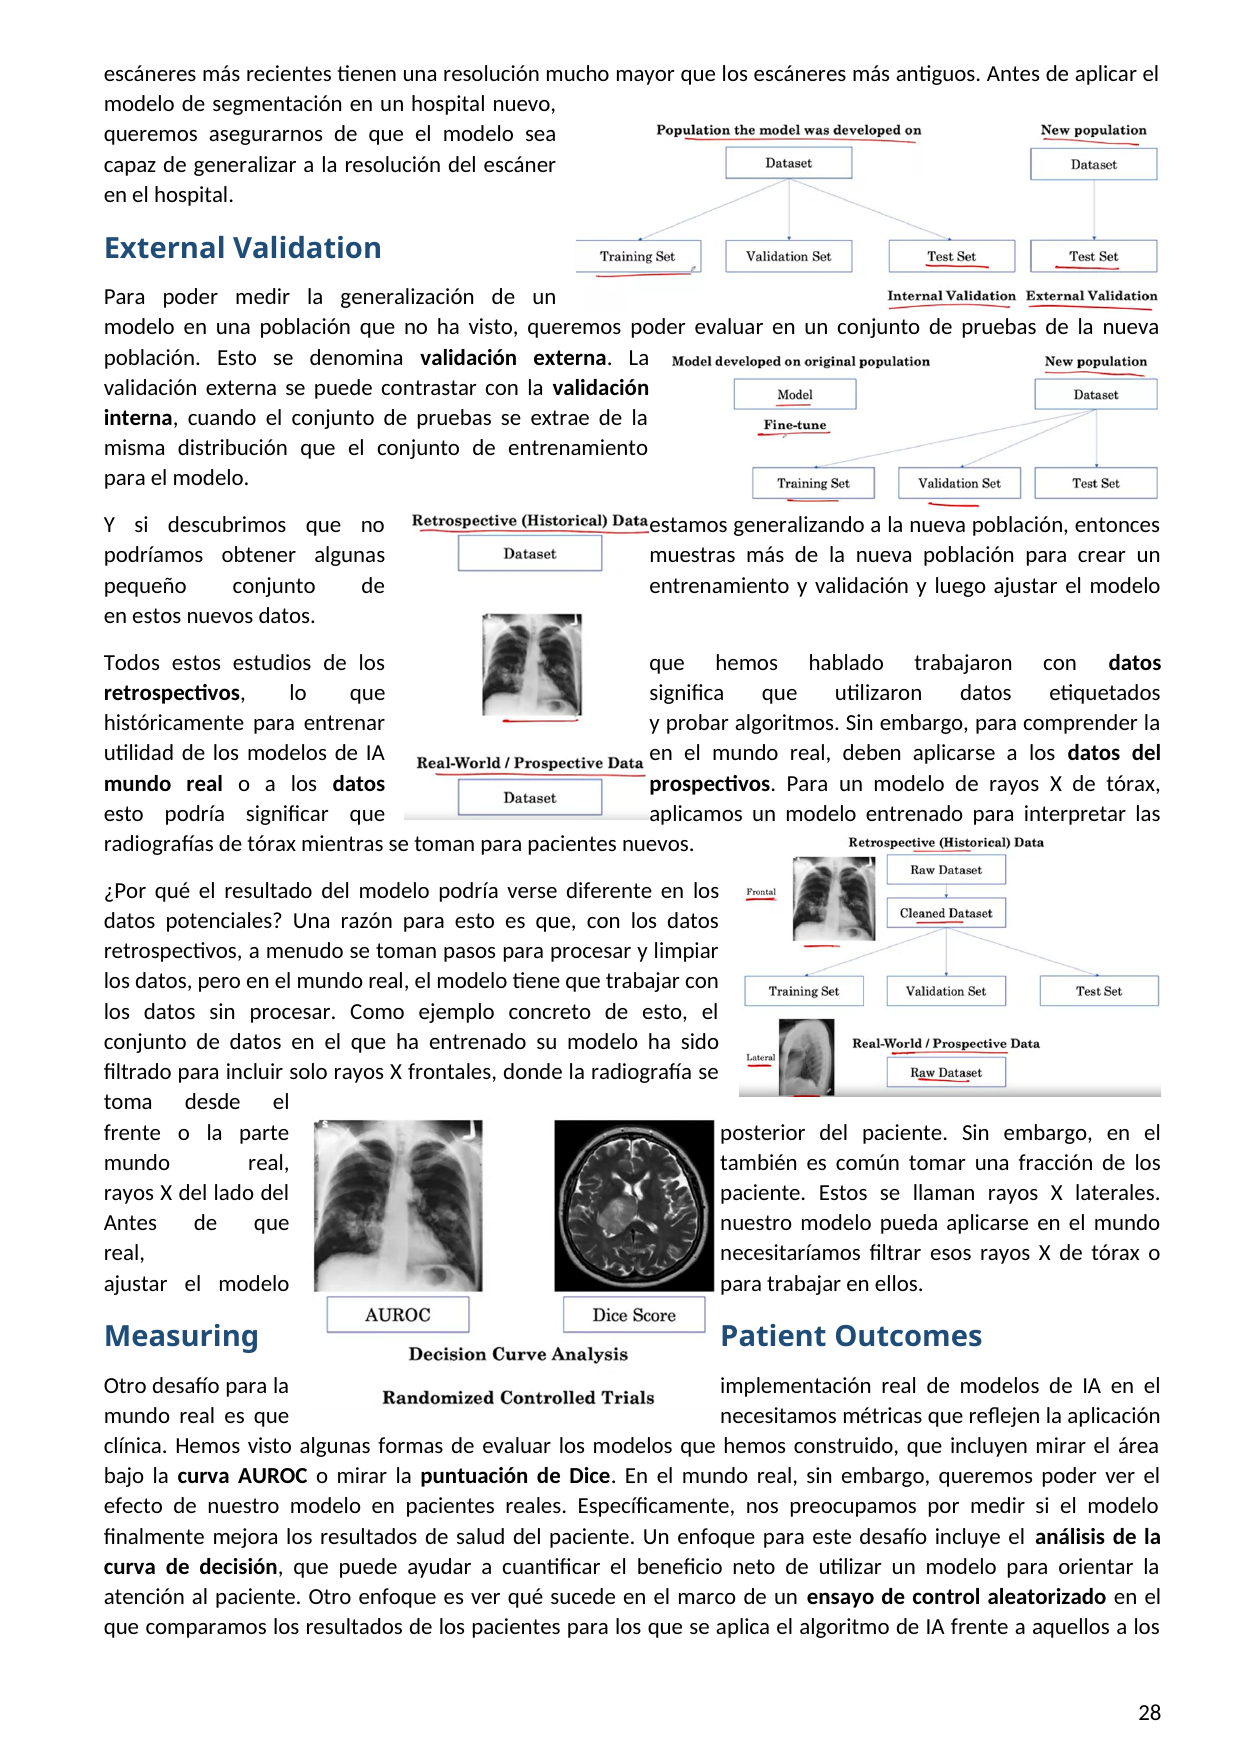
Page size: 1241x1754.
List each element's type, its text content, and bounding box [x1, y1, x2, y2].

text Y si descubrimos que no estamos generalizando a la nueva población, entonces podríamos obtener algunas muestras más de la nueva población para crear un pequeño conjunto de entrenamiento y validación y luego ajustar el modelo en estos nuevos datos. [650, 510, 1161, 629]
text ¿Por qué el resultado del modelo podría verse diferente en los datos potenciales? Una razón para esto es que, con los datos retrospectivos, a menudo se toman pasos para procesar y limpiar los datos, pero en el mundo real, el modelo tiene que trabajar con los datos sin procesar. Como ejemplo concreto de esto, el conjunto de datos en el que ha entrenado su modelo ha sido filtrado para incluir solo rayos X frontales, donde la radiografía se toma desde el frente o la parte posterior del paciente. Sin embargo, en el mundo real, también es común tomar una fracción de los rayos X del lado del paciente. Estos se llaman rayos X laterales. Antes de que nuestro modelo pueda aplicarse en el mundo real, necesitaríamos filtrar esos rayos X de tórax o ajustar el modelo para trabajar en ellos. [103, 876, 1161, 1297]
picture [575, 111, 1162, 313]
picture [738, 831, 1162, 1097]
picture [668, 349, 1162, 508]
subtitle External Validation [103, 227, 575, 267]
picture [308, 1114, 720, 1409]
text Todos estos estudios de los que hemos hablado trabajaron con datos retrospectivos, lo que significa que utilizaron datos etiquetados históricamente para entrenar y probar algoritmos. Sin embargo, para comprender la utilidad de los modelos de IA en el mundo real, deben aplicarse a los datos del mundo real o a los datos prospectivos. Para un modelo de rayos X de tórax, esto podría significar que aplicamos un modelo entrenado para interpretar las radiografías de tórax mientras se toman para pacientes nuevos. [103, 648, 1161, 857]
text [103, 1371, 1161, 1641]
subtitle Measuring Patient Outcomes [103, 1316, 308, 1355]
picture [404, 507, 650, 820]
text Y si descubrimos que no estamos generalizando a la nueva población, entonces podríamos obtener algunas muestras más de la nueva población para crear un pequeño conjunto de entrenamiento y validación y luego ajustar el modelo en estos nuevos datos. [103, 510, 404, 629]
subtitle Measuring Patient Outcomes [720, 1316, 1161, 1355]
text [103, 59, 1161, 208]
